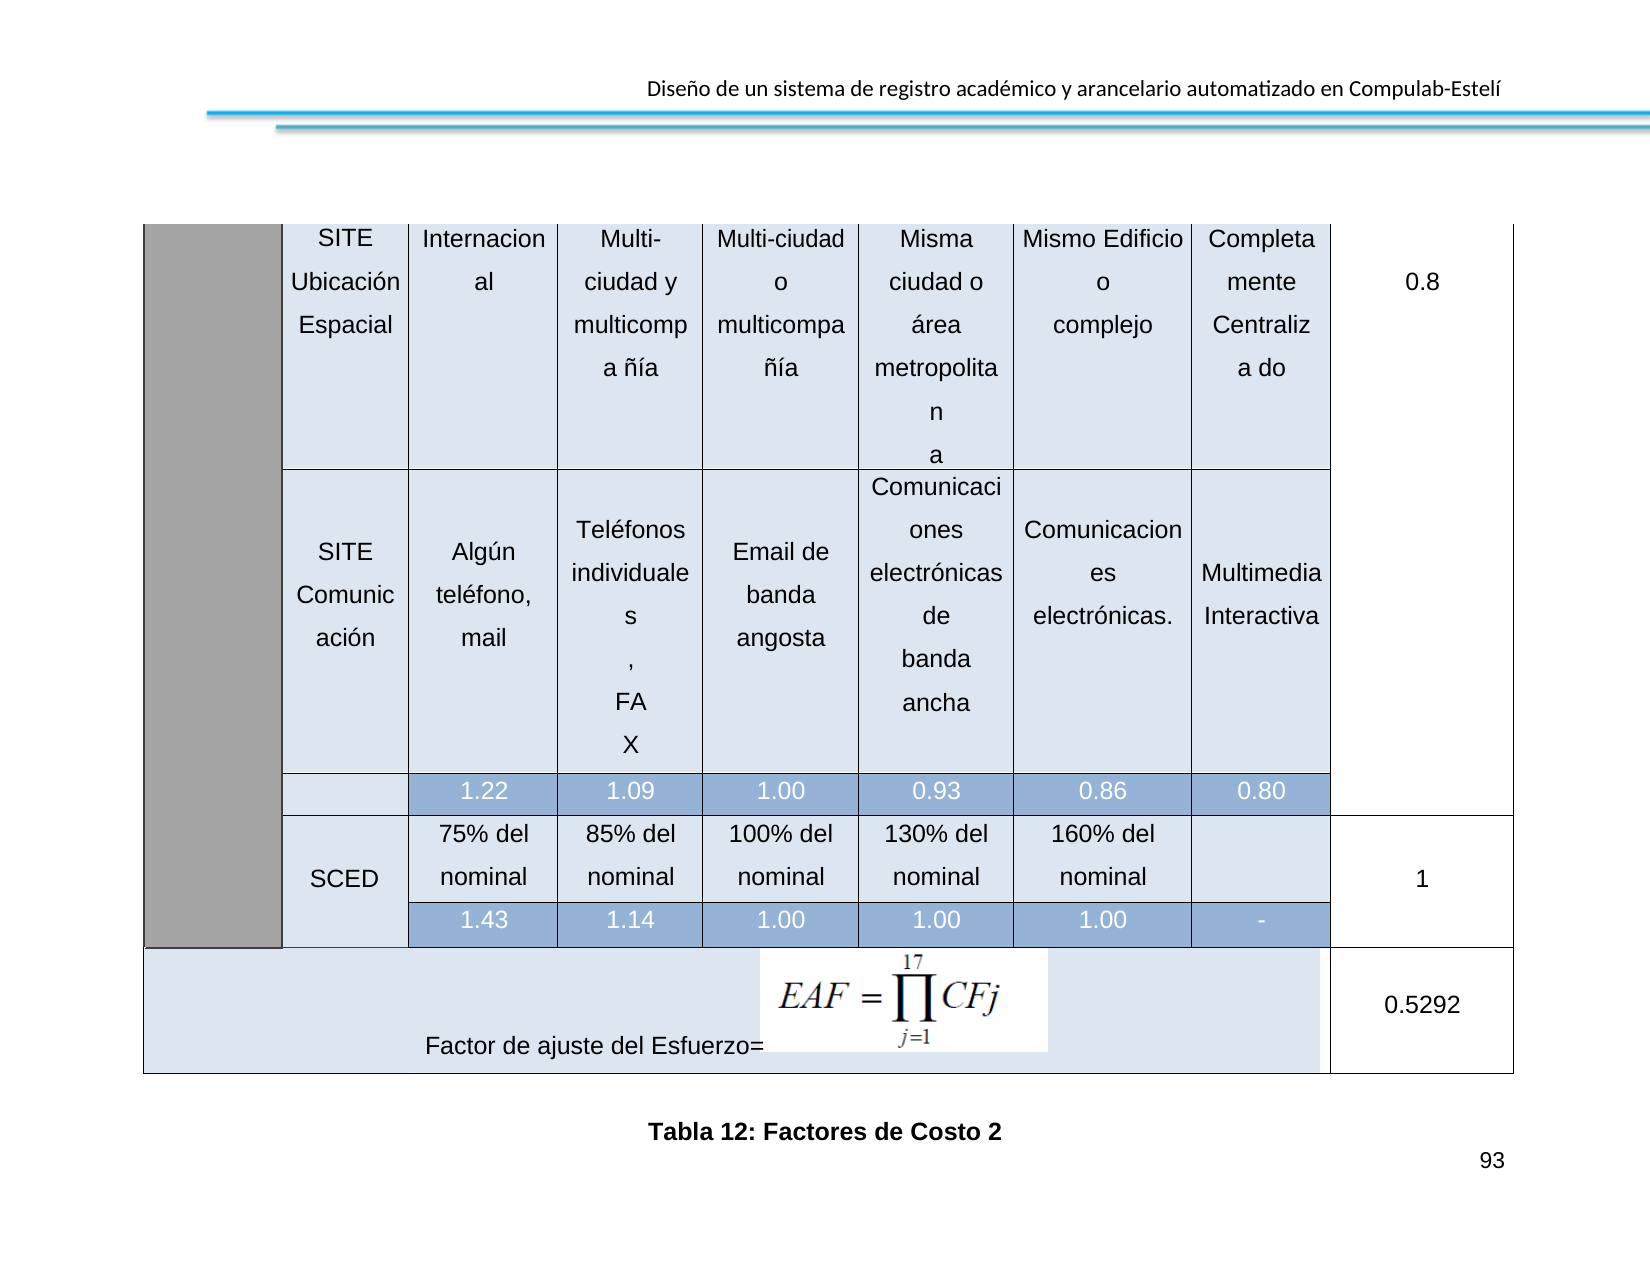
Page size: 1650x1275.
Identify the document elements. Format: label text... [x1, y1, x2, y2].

table_cell 1.00 [703, 903, 858, 947]
table_cell [1192, 816, 1330, 902]
table_cell SCED [283, 816, 408, 947]
table_cell 0.5292 [1331, 948, 1513, 1073]
table_cell 100% del nominal [703, 816, 858, 902]
table_cell 1.09 [558, 774, 702, 815]
table_cell Comunicacion es electrónicas. [1014, 470, 1191, 772]
text Tabla 12: Factores de Costo 2 [646, 1117, 1004, 1145]
table_cell 0.86 [1014, 774, 1191, 815]
table_cell [144, 948, 409, 1073]
table_header Completa mente Centraliza do [1192, 224, 1330, 468]
table_header [145, 224, 281, 947]
table_cell 1.22 [409, 774, 557, 815]
table_header Multi- ciudad y multicompa ñía [558, 224, 702, 468]
table_header Mismo Edificio o complejo [1014, 224, 1191, 468]
table_header Multi-ciudad o multicompa ñía [703, 224, 858, 468]
table_cell 85% del nominal [558, 816, 702, 902]
table_cell - [1192, 903, 1330, 947]
table_cell 130% del nominal [859, 816, 1013, 902]
table_cell 1.00 [1014, 903, 1191, 947]
table_cell Comunicaci ones electrónicas de banda ancha [859, 470, 1013, 772]
table_cell 0.93 [859, 774, 1013, 815]
table_cell 1.14 [558, 903, 702, 947]
table_cell Factor de ajuste del Esfuerzo= [409, 948, 1330, 1073]
table_cell Algún teléfono, mail [409, 470, 557, 772]
table_cell 1.00 [703, 774, 858, 815]
table_cell 1 [1331, 816, 1513, 947]
table_cell 1.43 [409, 903, 557, 947]
table_cell Teléfonos individuales , FAX [558, 470, 702, 772]
table_header Misma ciudad o área metropolitan a [859, 224, 1013, 468]
table_header 0.8 [1331, 224, 1513, 815]
table_cell 160% del nominal [1014, 816, 1191, 902]
table_cell 0.80 [1192, 774, 1330, 815]
table_header SITE Ubicación Espacial [283, 224, 408, 468]
table_cell Multimedia Interactiva [1192, 470, 1330, 772]
table_header Internacion al [409, 224, 557, 468]
table_cell SITE Comunic ación [283, 470, 408, 772]
picture [198, 106, 1650, 141]
table_cell 1.00 [859, 903, 1013, 947]
table_cell [283, 774, 408, 815]
table_cell 75% del nominal [409, 816, 557, 902]
table_cell Email de banda angosta [703, 470, 858, 772]
